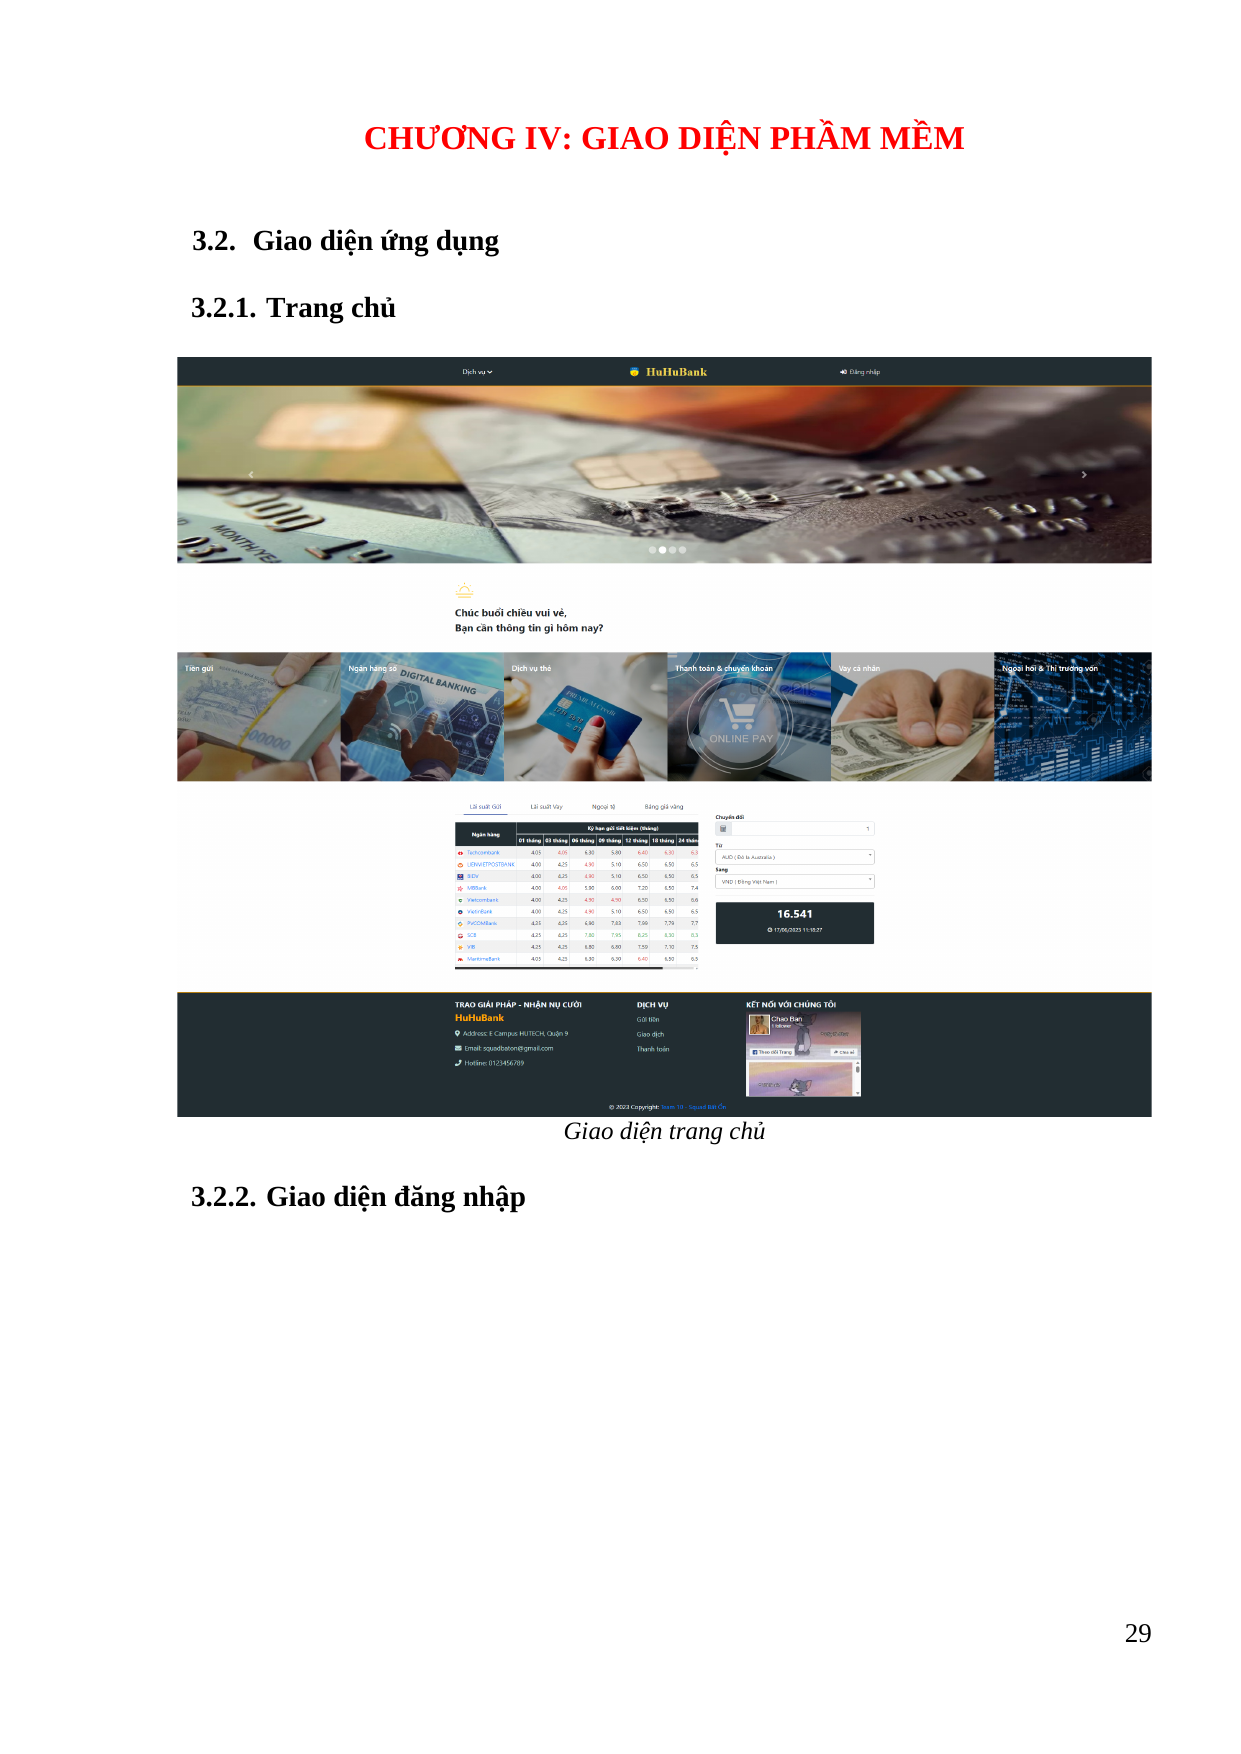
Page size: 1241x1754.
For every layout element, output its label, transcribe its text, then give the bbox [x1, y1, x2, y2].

list Trang chủ [191, 291, 1152, 324]
text CHƯƠNG IV: GIAO DIỆN PHẦM MỀM [177, 118, 1152, 156]
text Giao diện trang chủ [177, 1117, 1152, 1145]
list Giao diện ứng dụng [177, 223, 1152, 257]
picture [177, 357, 1152, 1117]
list Giao diện đăng nhập [191, 1179, 1152, 1212]
